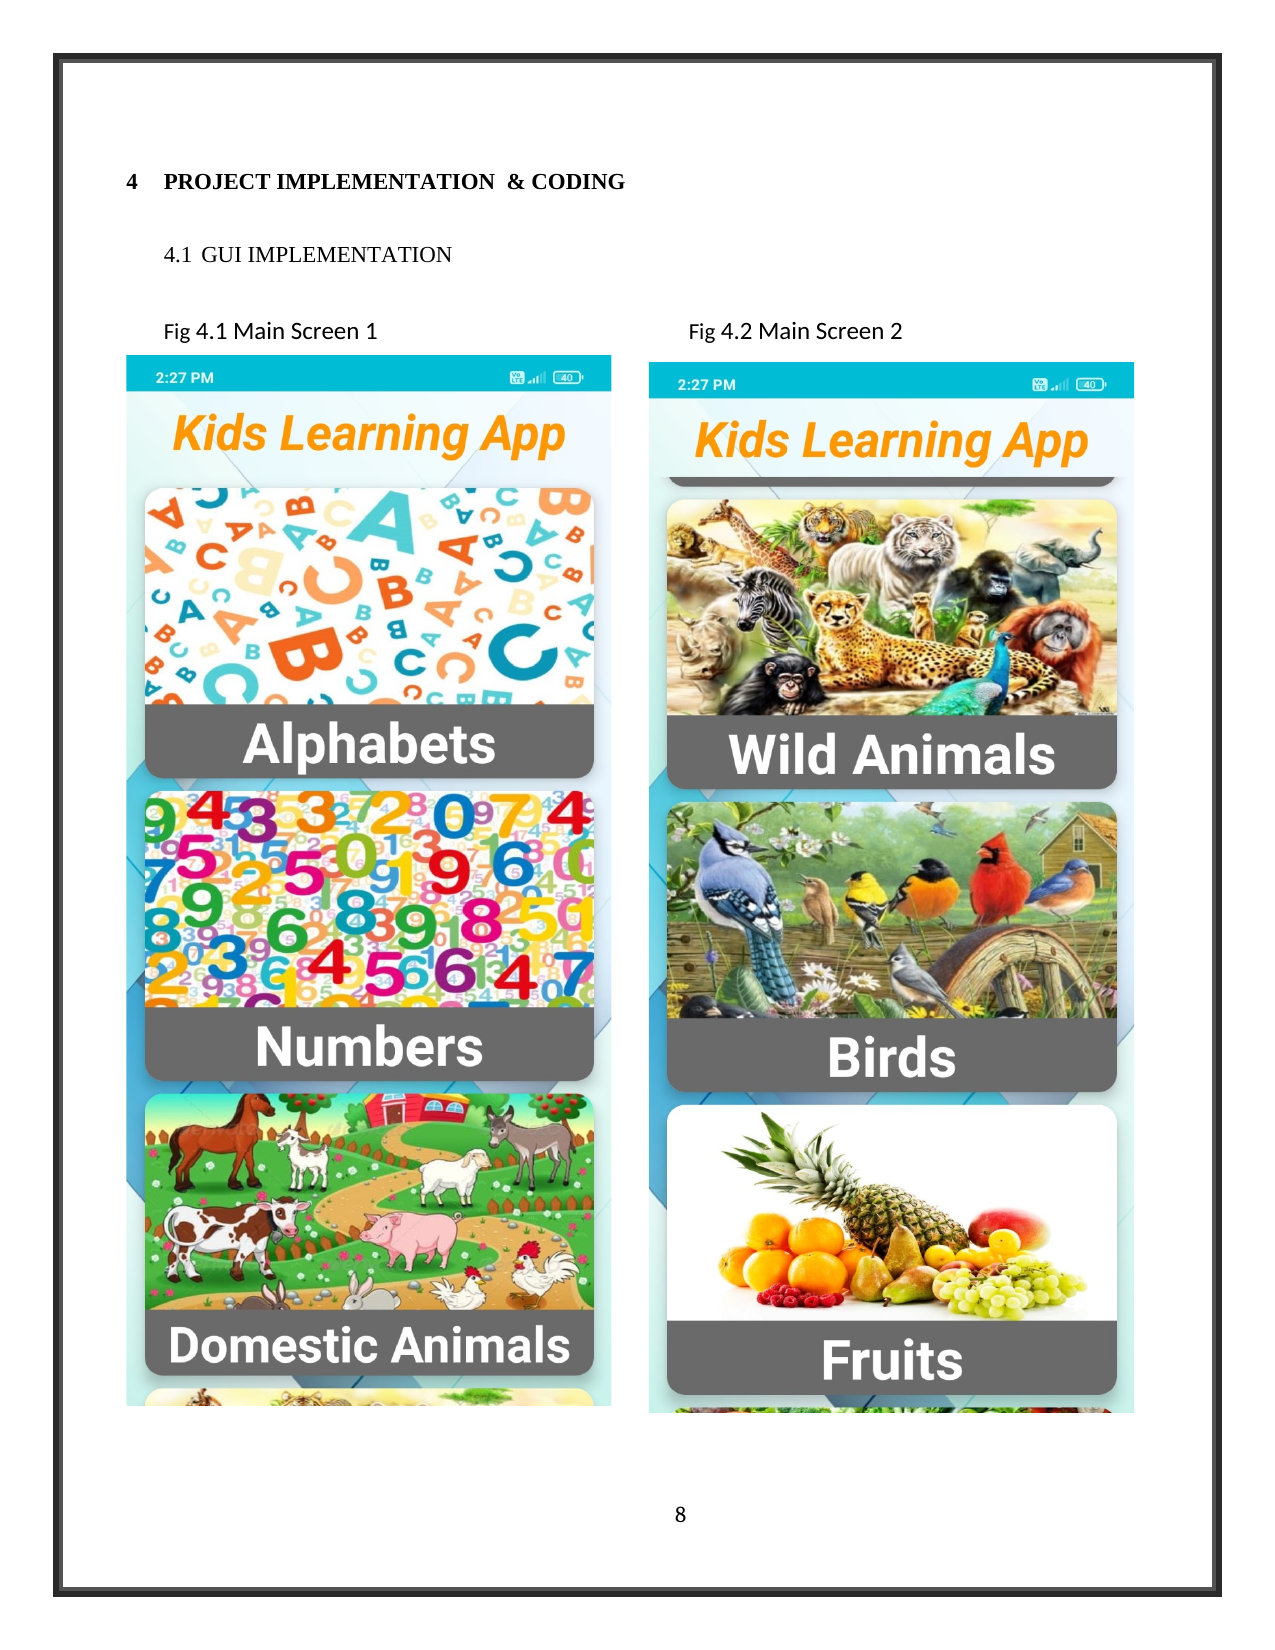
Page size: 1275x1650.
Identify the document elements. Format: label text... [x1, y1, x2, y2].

picture [126, 355, 612, 1406]
picture [648, 362, 1135, 1413]
list GUI IMPLEMENTATION [163, 242, 1187, 268]
list PROJECT IMPLEMENTATION & CODING [126, 168, 1187, 194]
text Fig 4.1 Main Screen 1 Fig 4.2 Main Screen 2 [88, 315, 1187, 346]
